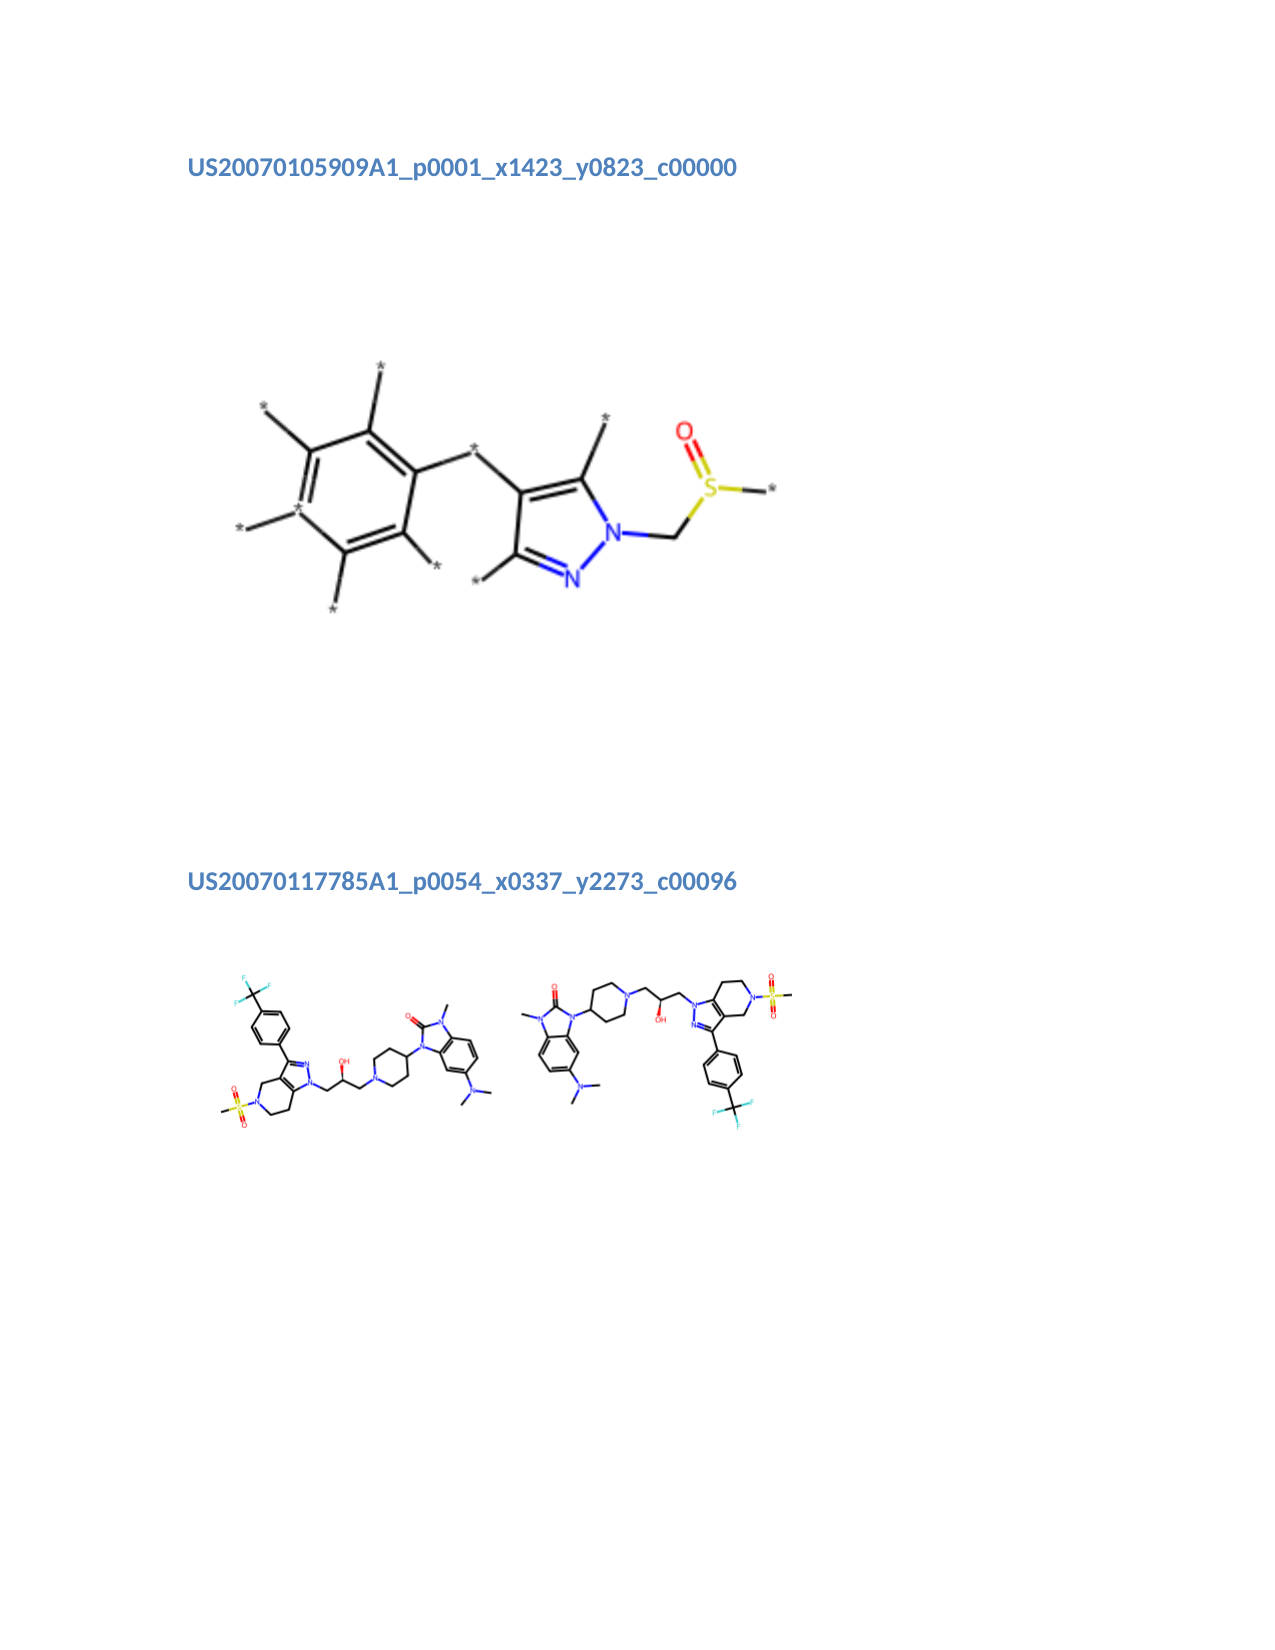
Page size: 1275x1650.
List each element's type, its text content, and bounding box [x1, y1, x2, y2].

subtitle US20070117785A1_p0054_x0337_y2273_c00096 [187, 864, 1087, 897]
picture [206, 901, 807, 1202]
picture [206, 187, 807, 788]
subtitle US20070105909A1_p0001_x1423_y0823_c00000 [187, 150, 1087, 183]
